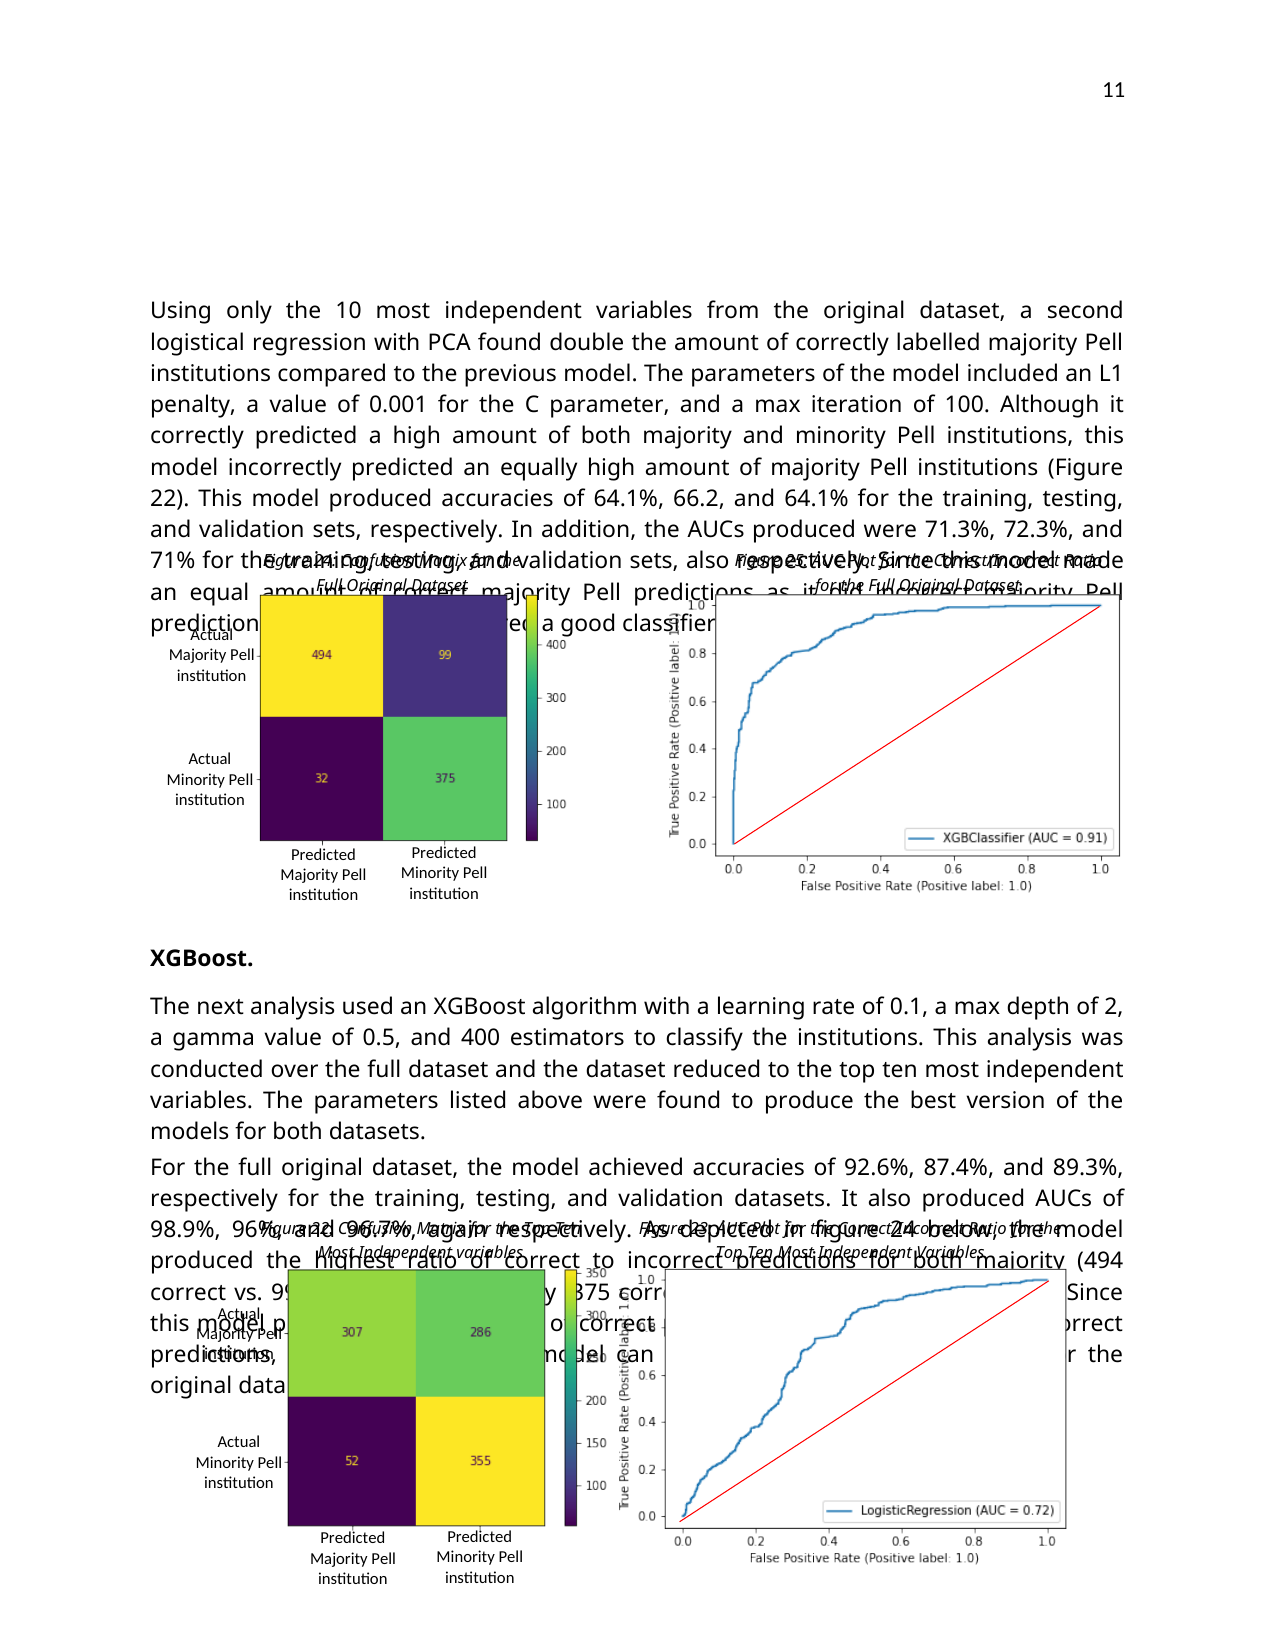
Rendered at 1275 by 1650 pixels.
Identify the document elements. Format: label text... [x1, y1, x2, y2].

text The next analysis used an XGBoost algorithm with a learning rate of 0.1, a max depth of 2, a gamma value of 0.5, and 400 estimators to classify the institutions. This analysis was conducted over the full dataset and the dataset reduced to the top ten most independent variables. The parameters listed above were found to produce the best version of the models for both datasets. [150, 990, 1125, 1146]
picture [280, 1227, 1117, 1571]
picture [252, 555, 631, 847]
text Using only the 10 most independent variables from the original dataset, a second logistical regression with PCA found double the amount of correctly labelled majority Pell institutions compared to the previous model. The parameters of the model included an L1 penalty, a value of 0.001 for the C parameter, and a max iteration of 100. Although it correctly predicted a high amount of both majority and minority Pell institutions, this model incorrectly predicted an equally high amount of majority Pell institutions (Figure 22). This model produced accuracies of 64.1%, 66.2, and 64.1% for the training, testing, and validation sets, respectively. In addition, the AUCs produced were 71.3%, 72.3%, and 71% for the training, testing, and validation sets, also respectively. Since this model made an equal amount of correct majority Pell predictions as it did incorrect majority Pell predictions, it cannot be considered a good classifier for this data. [150, 294, 1125, 638]
picture [650, 552, 1171, 899]
text For the full original dataset, the model achieved accuracies of 92.6%, 87.4%, and 89.3%, respectively for the training, testing, and validation datasets. It also produced AUCs of 98.9%, 96%, and 96.7%, again respectively. As depicted in figure 24 below, the model produced the highest ratio of correct to incorrect predictions for both majority (494 correct vs. 99 incorrect) and minority (375 correct vs. 32 incorrect) Pell institutions. Since this model produces a high number of correct predictions and a low number of incorrect predictions, I concluded that this model can be considered the best classifier for the original data. [150, 1151, 1125, 1401]
text XGBoost. [150, 942, 1125, 973]
